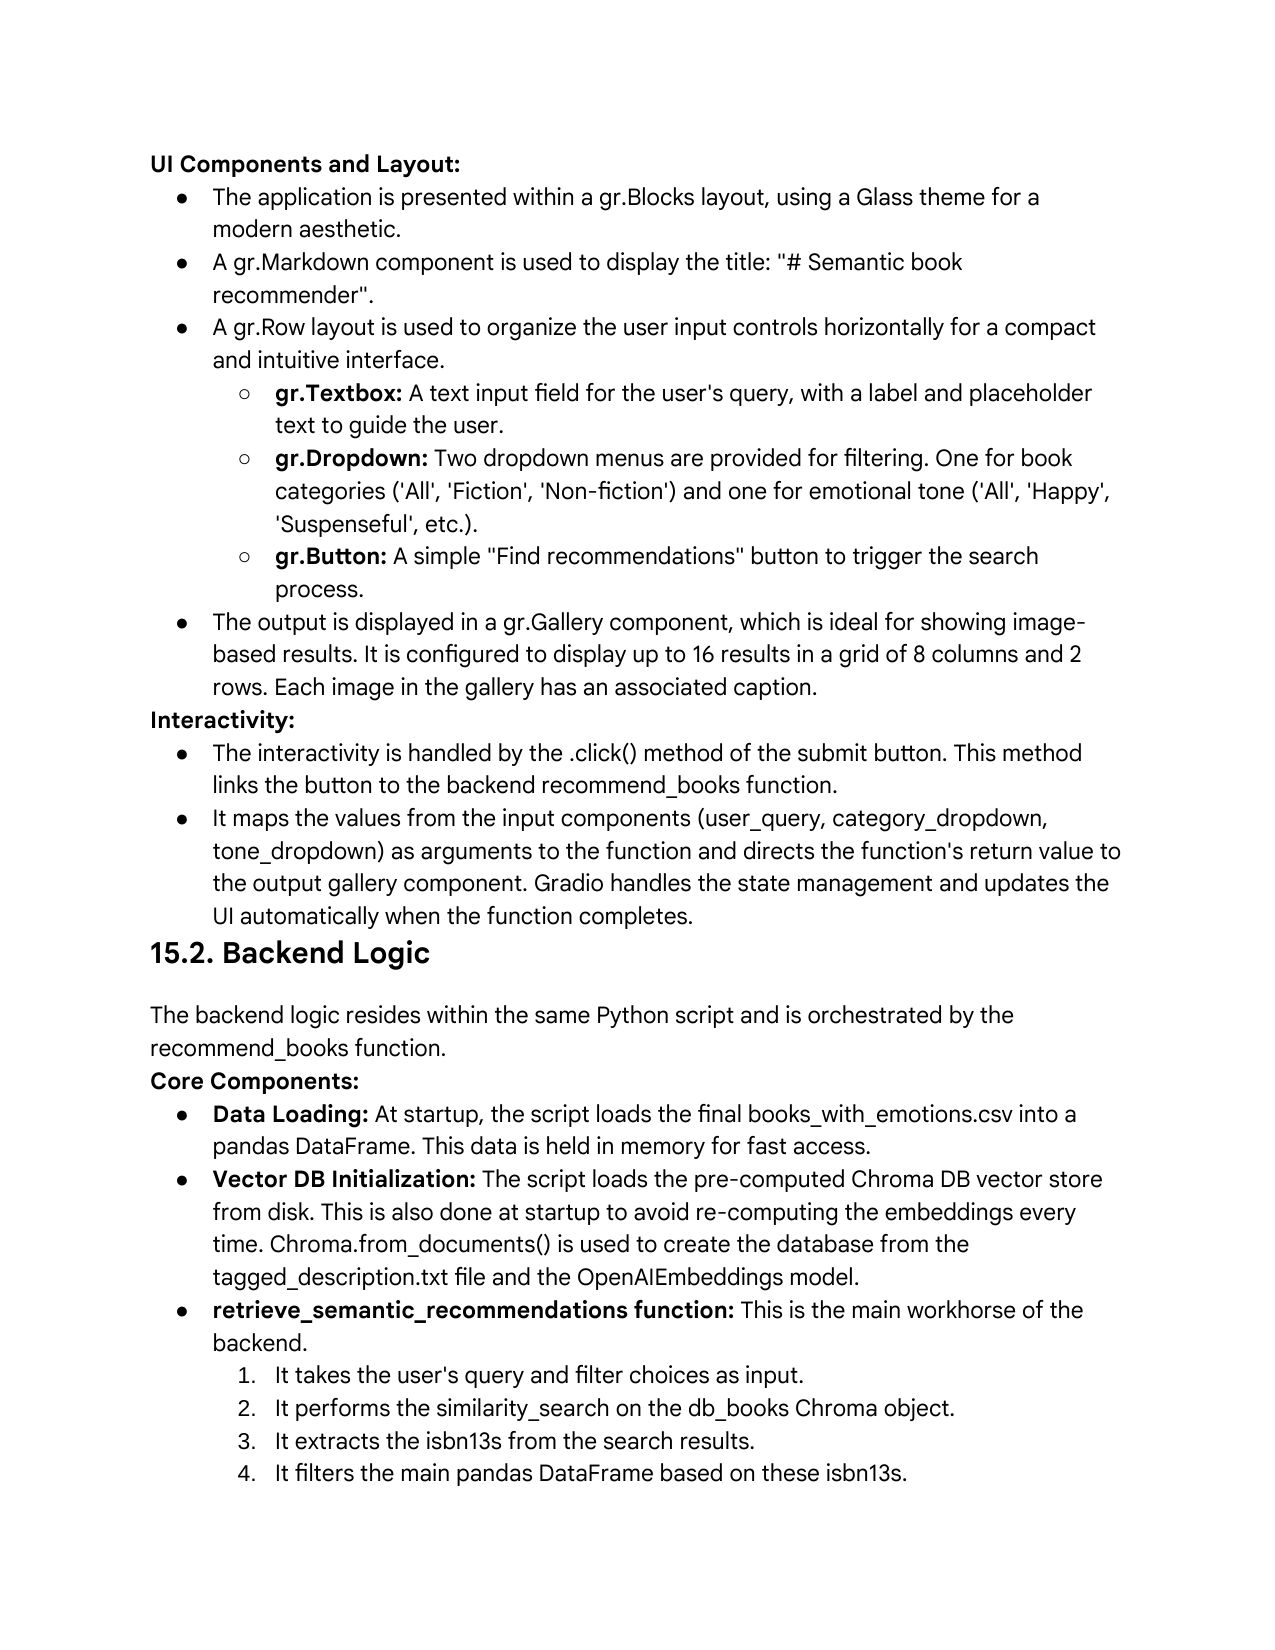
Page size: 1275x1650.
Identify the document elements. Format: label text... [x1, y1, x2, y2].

list It performs the similarity_search on the db_books Chroma object. [237, 1394, 1125, 1423]
list gr.Button: A simple "Find recommendations" button to trigger the search process. [237, 542, 1125, 604]
list It extracts the isbn13s from the search results. [237, 1427, 1125, 1456]
list It filters the main pandas DataFrame based on these isbn13s. [237, 1459, 1125, 1488]
list A gr.Row layout is used to organize the user input controls horizontally for a compact and intuitive interface. [175, 313, 1125, 375]
list The output is displayed in a gr.Gallery component, which is ideal for showing image-based results. It is configured to display up to 16 results in a grid of 8 columns and 2 rows. Each image in the gallery has an associated caption. [175, 608, 1125, 702]
text Interactivity: [150, 706, 1125, 735]
list gr.Textbox: A text input field for the user's query, with a label and placeholder text to guide the user. [237, 379, 1125, 440]
list The application is presented within a gr.Blocks layout, using a Glass theme for a modern aesthetic. [175, 183, 1125, 244]
subtitle 15.2. Backend Logic [150, 935, 1125, 972]
text Core Components: [150, 1067, 1125, 1096]
list A gr.Markdown component is used to display the title: "# Semantic book recommender". [175, 248, 1125, 309]
list The interactivity is handled by the .click() method of the submit button. This method links the button to the backend recommend_books function. [175, 739, 1125, 800]
list It maps the values from the input components (user_query, category_dropdown, tone_dropdown) as arguments to the function and directs the function's return value to the output gallery component. Gradio handles the state management and updates the UI automatically when the function completes. [175, 804, 1125, 931]
list It takes the user's query and filter choices as input. [237, 1361, 1125, 1390]
text UI Components and Layout: [150, 150, 1125, 179]
list gr.Dropdown: Two dropdown menus are provided for filtering. One for book categories ('All', 'Fiction', 'Non-fiction') and one for emotional tone ('All', 'Happy', 'Suspenseful', etc.). [237, 444, 1125, 538]
list Data Loading: At startup, the script loads the final books_with_emotions.csv into a pandas DataFrame. This data is held in memory for fast access. [175, 1100, 1125, 1161]
list Vector DB Initialization: The script loads the pre-computed Chroma DB vector store from disk. This is also done at startup to avoid re-computing the embeddings every time. Chroma.from_documents() is used to create the database from the tagged_description.txt file and the OpenAIEmbeddings model. [175, 1165, 1125, 1292]
text The backend logic resides within the same Python script and is orchestrated by the recommend_books function. [150, 1002, 1125, 1063]
list retrieve_semantic_recommendations function: This is the main workhorse of the backend. [175, 1296, 1125, 1357]
